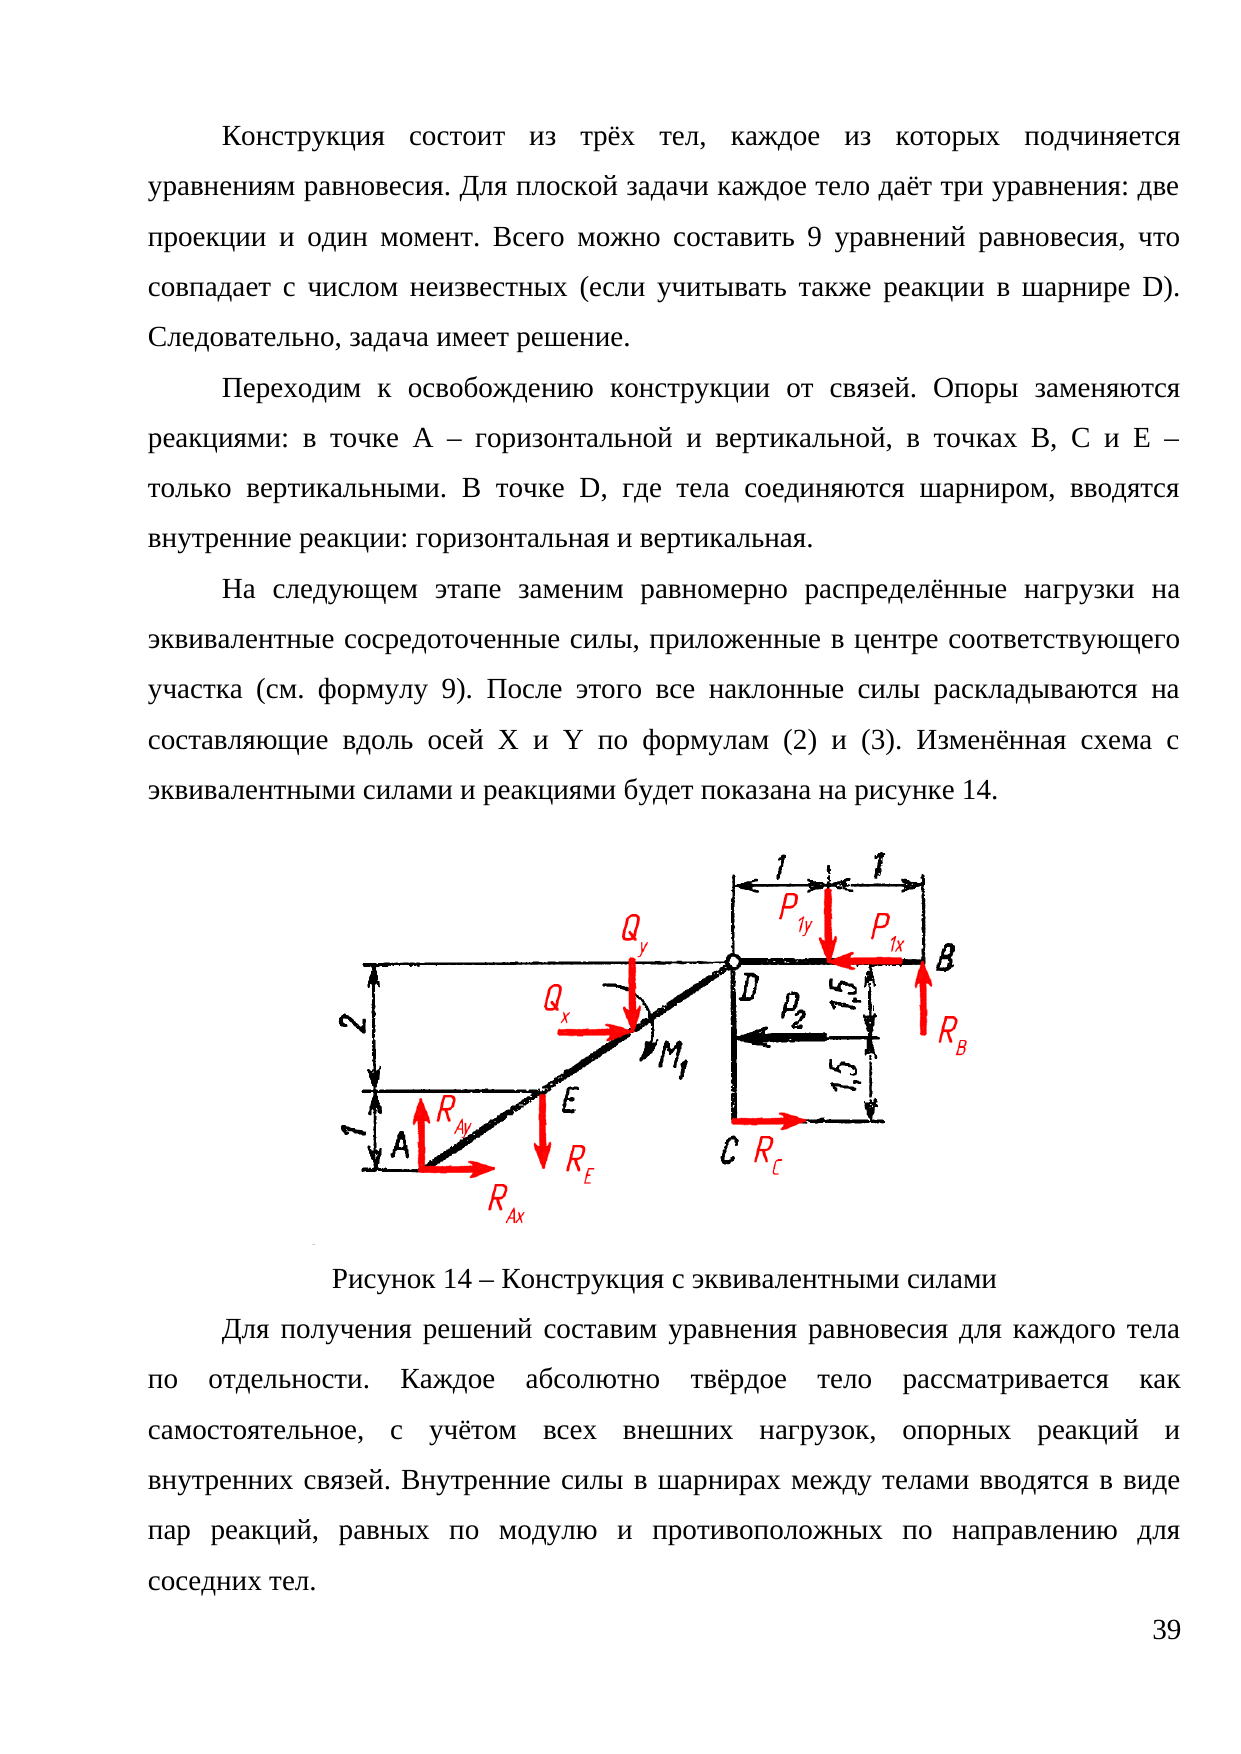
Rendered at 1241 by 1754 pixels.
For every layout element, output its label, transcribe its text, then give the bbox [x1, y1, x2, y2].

text Переходим к освобождению конструкции от связей. Опоры заменяются реакциями: в точке A – горизонтальной и вертикальной, в точках B, C и E – только вертикальными. В точке D, где тела соединяются шарниром, вводятся внутренние реакции: горизонтальная и вертикальная. [148, 370, 1181, 554]
text На следующем этапе заменим равномерно распределённые нагрузки на эквивалентные сосредоточенные силы, приложенные в центре соответствующего участка (см. формулу 9). После этого все наклонные силы раскладываются на составляющие вдоль осей X и Y по формулам (2) и (3). Изменённая схема с эквивалентными силами и реакциями будет показана на рисунке 14. [148, 571, 1181, 806]
text Для получения решений составим уравнения равновесия для каждого тела по отдельности. Каждое абсолютно твёрдое тело рассматривается как самостоятельное, с учётом всех внешних нагрузок, опорных реакций и внутренних связей. Внутренние силы в шарнирах между телами вводятся в виде пар реакций, равных по модулю и противоположных по направлению для соседних тел. [148, 1311, 1181, 1596]
text Конструкция состоит из трёх тел, каждое из которых подчиняется уравнениям равновесия. Для плоской задачи каждое тело даёт три уравнения: две проекции и один момент. Всего можно составить 9 уравнений равновесия, что совпадает с числом неизвестных (если учитывать также реакции в шарнире D). Следовательно, задача имеет решение. [148, 118, 1181, 353]
picture [312, 822, 1017, 1245]
text Рисунок 14 – Конструкция с эквивалентными силами [148, 1261, 1181, 1294]
